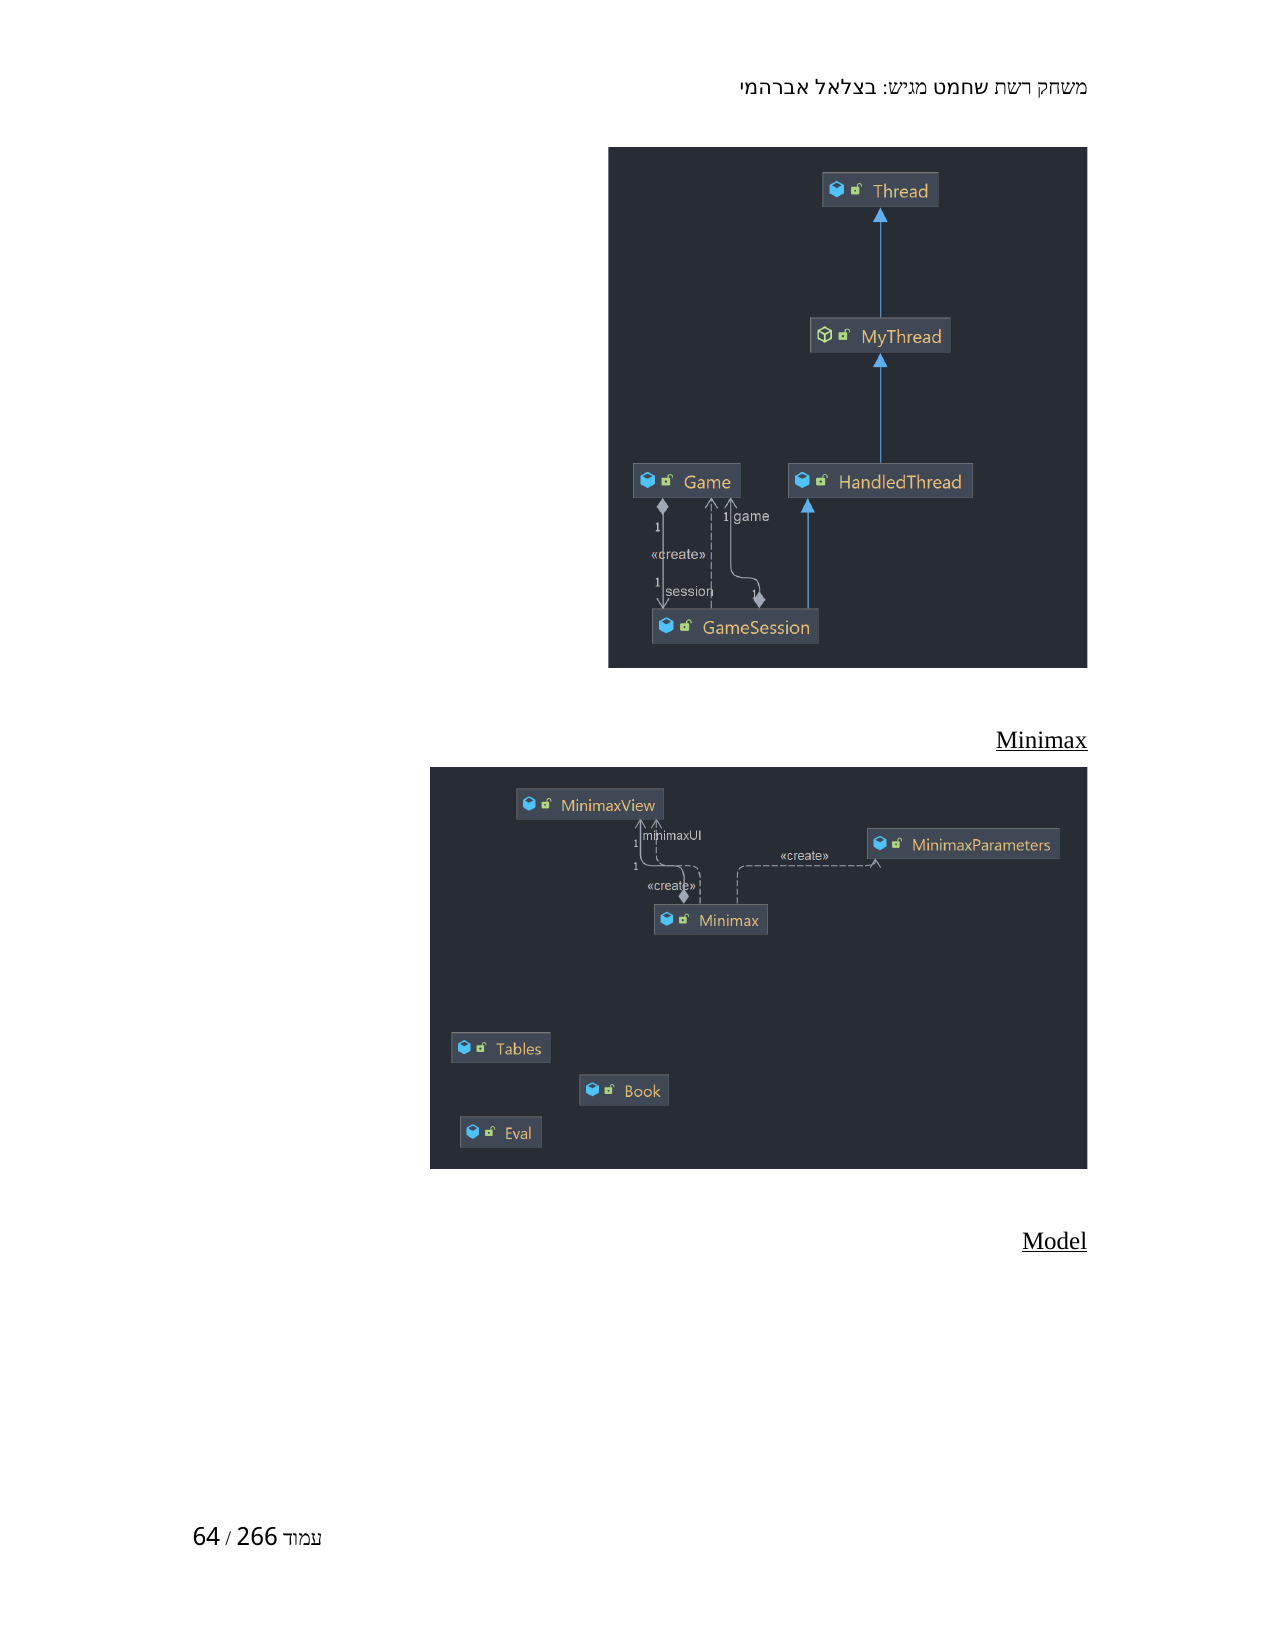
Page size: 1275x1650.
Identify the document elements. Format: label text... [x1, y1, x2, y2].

text Model [187, 1226, 1087, 1254]
picture [608, 147, 1088, 668]
text Minimax [187, 725, 1087, 753]
picture [430, 767, 1088, 1169]
